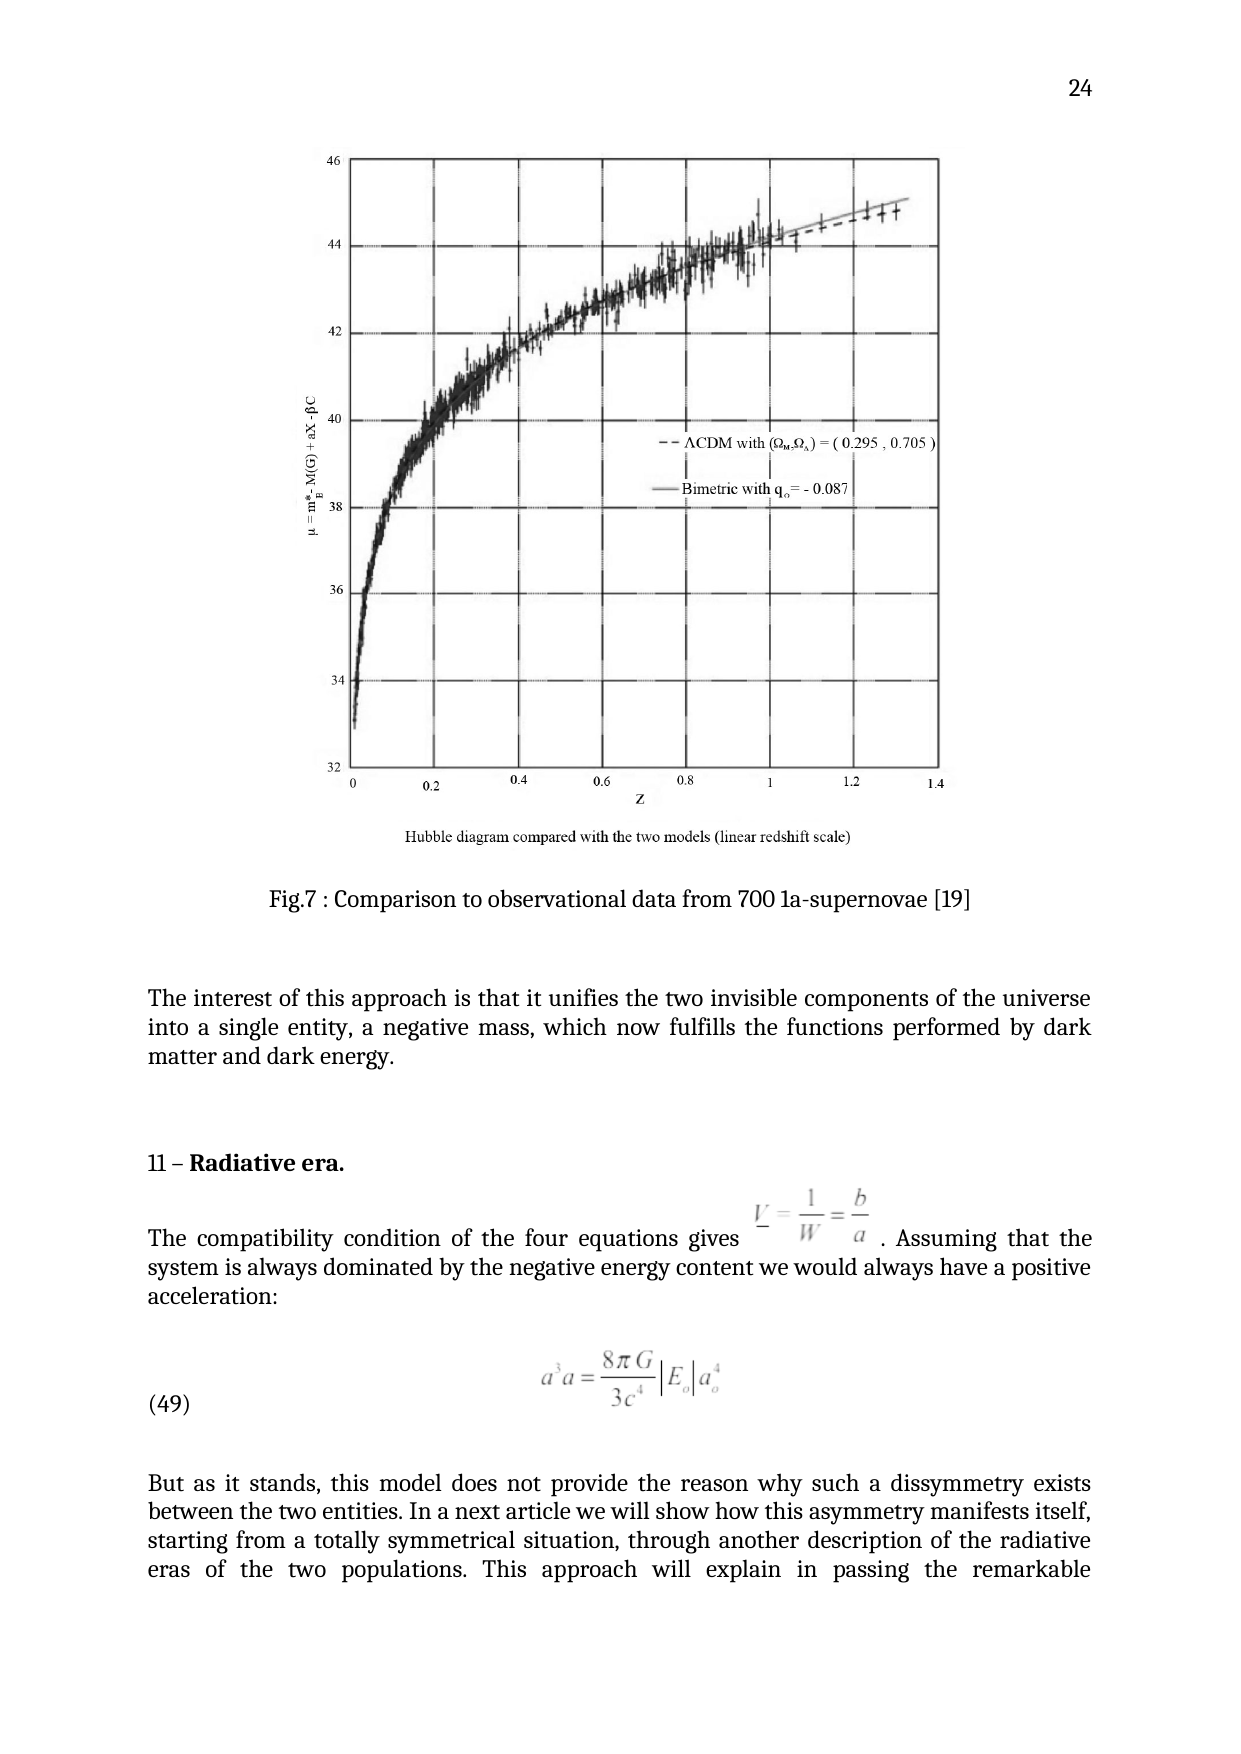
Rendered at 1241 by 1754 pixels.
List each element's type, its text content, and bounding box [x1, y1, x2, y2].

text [148, 1468, 1093, 1583]
picture [275, 147, 966, 857]
list The compatibility condition of the four equations gives . Assuming that the system is always dominated by the negative energy content we would always have a positive acceleration: [148, 1178, 1093, 1311]
text The interest of this approach is that it unifies the two invisible components of the universe into a single entity, a negative mass, which now fulfills the functions performed by dark matter and dark energy. [148, 984, 1093, 1071]
list Fig.7 : Comparison to observational data from 700 1a-supernovae [19] [148, 885, 1093, 914]
list (49) [148, 1339, 1093, 1419]
list 11 – Radiative era. [148, 1149, 1093, 1178]
